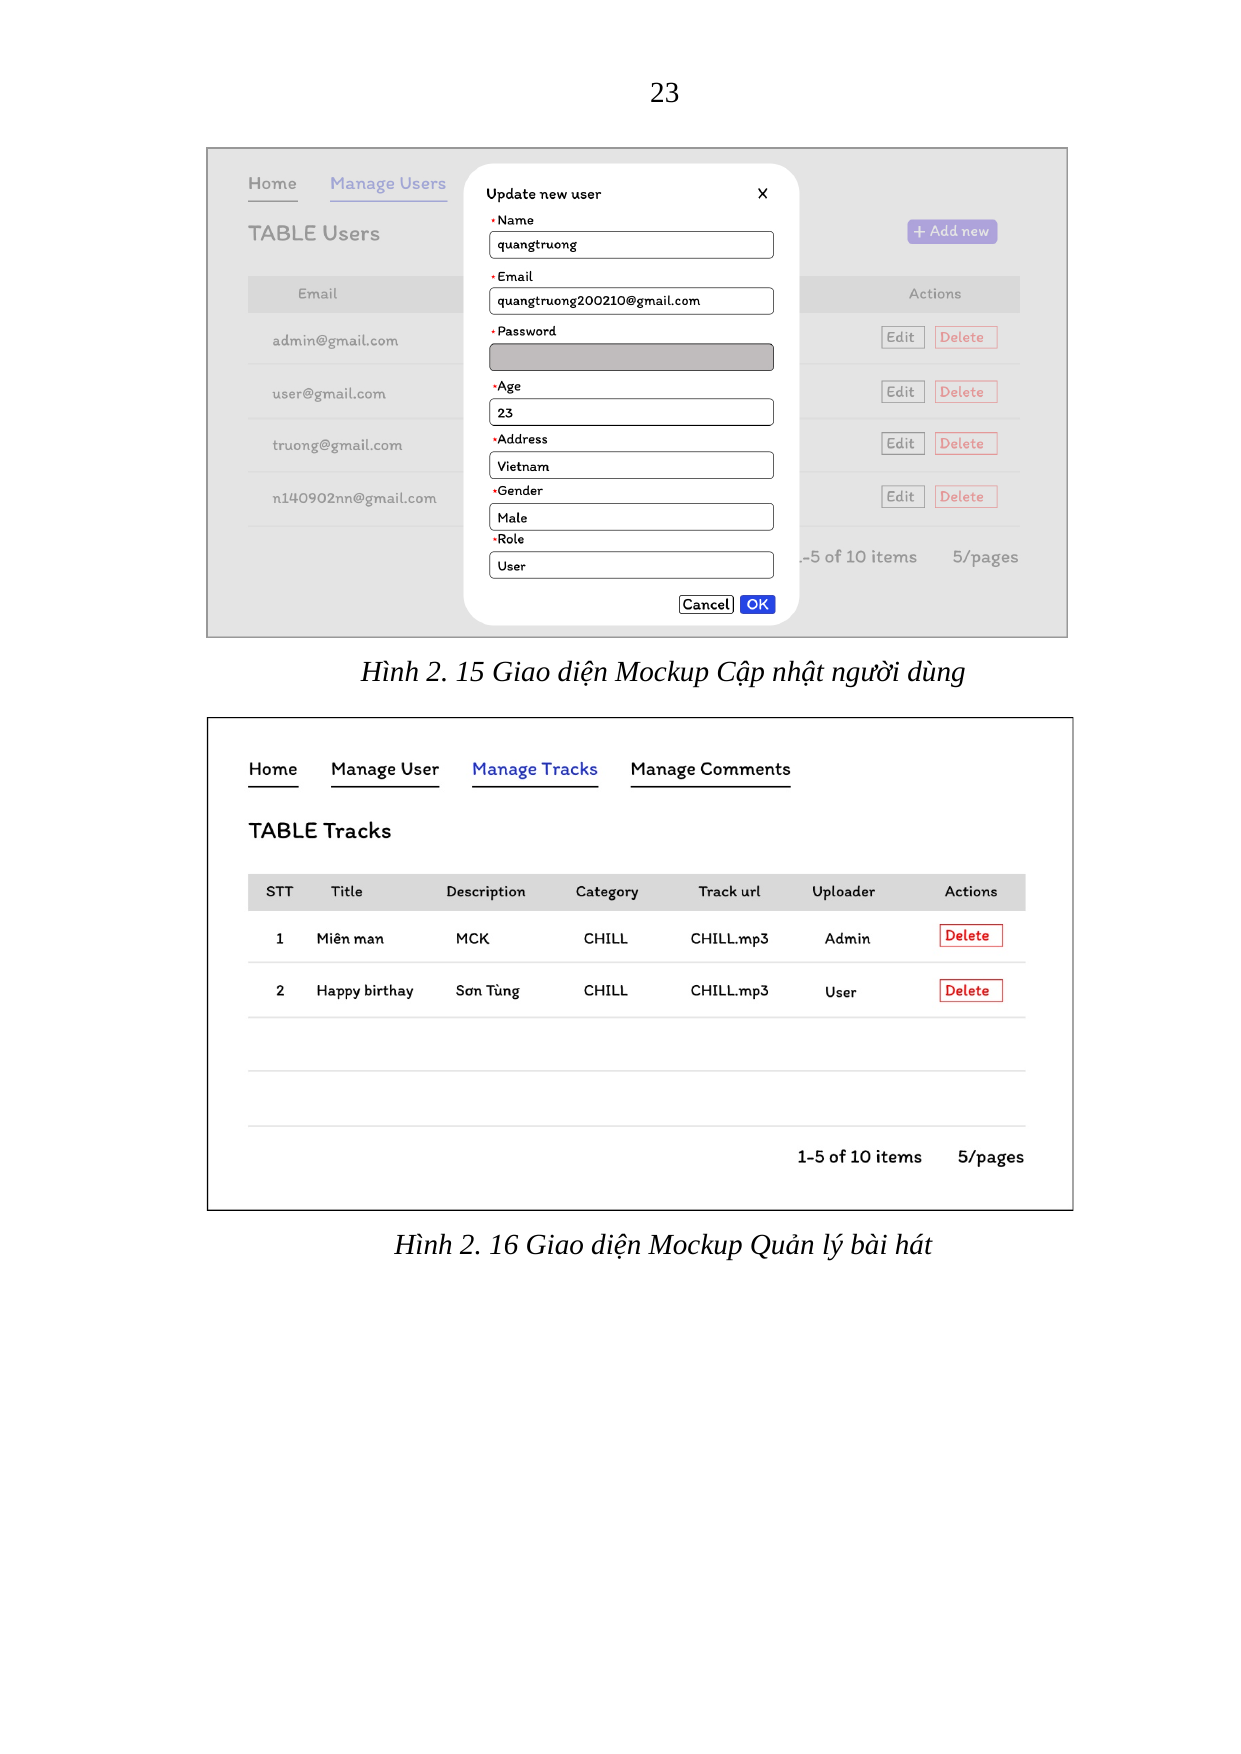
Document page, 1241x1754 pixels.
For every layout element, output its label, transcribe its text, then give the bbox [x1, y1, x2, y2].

picture [206, 717, 1074, 1211]
text Hình 2. 16 Giao diện Mockup Quản lý bài hát [207, 1227, 1122, 1261]
picture [206, 147, 1068, 638]
text Hình 2. 15 Giao diện Mockup Cập nhật người dùng [207, 654, 1122, 688]
